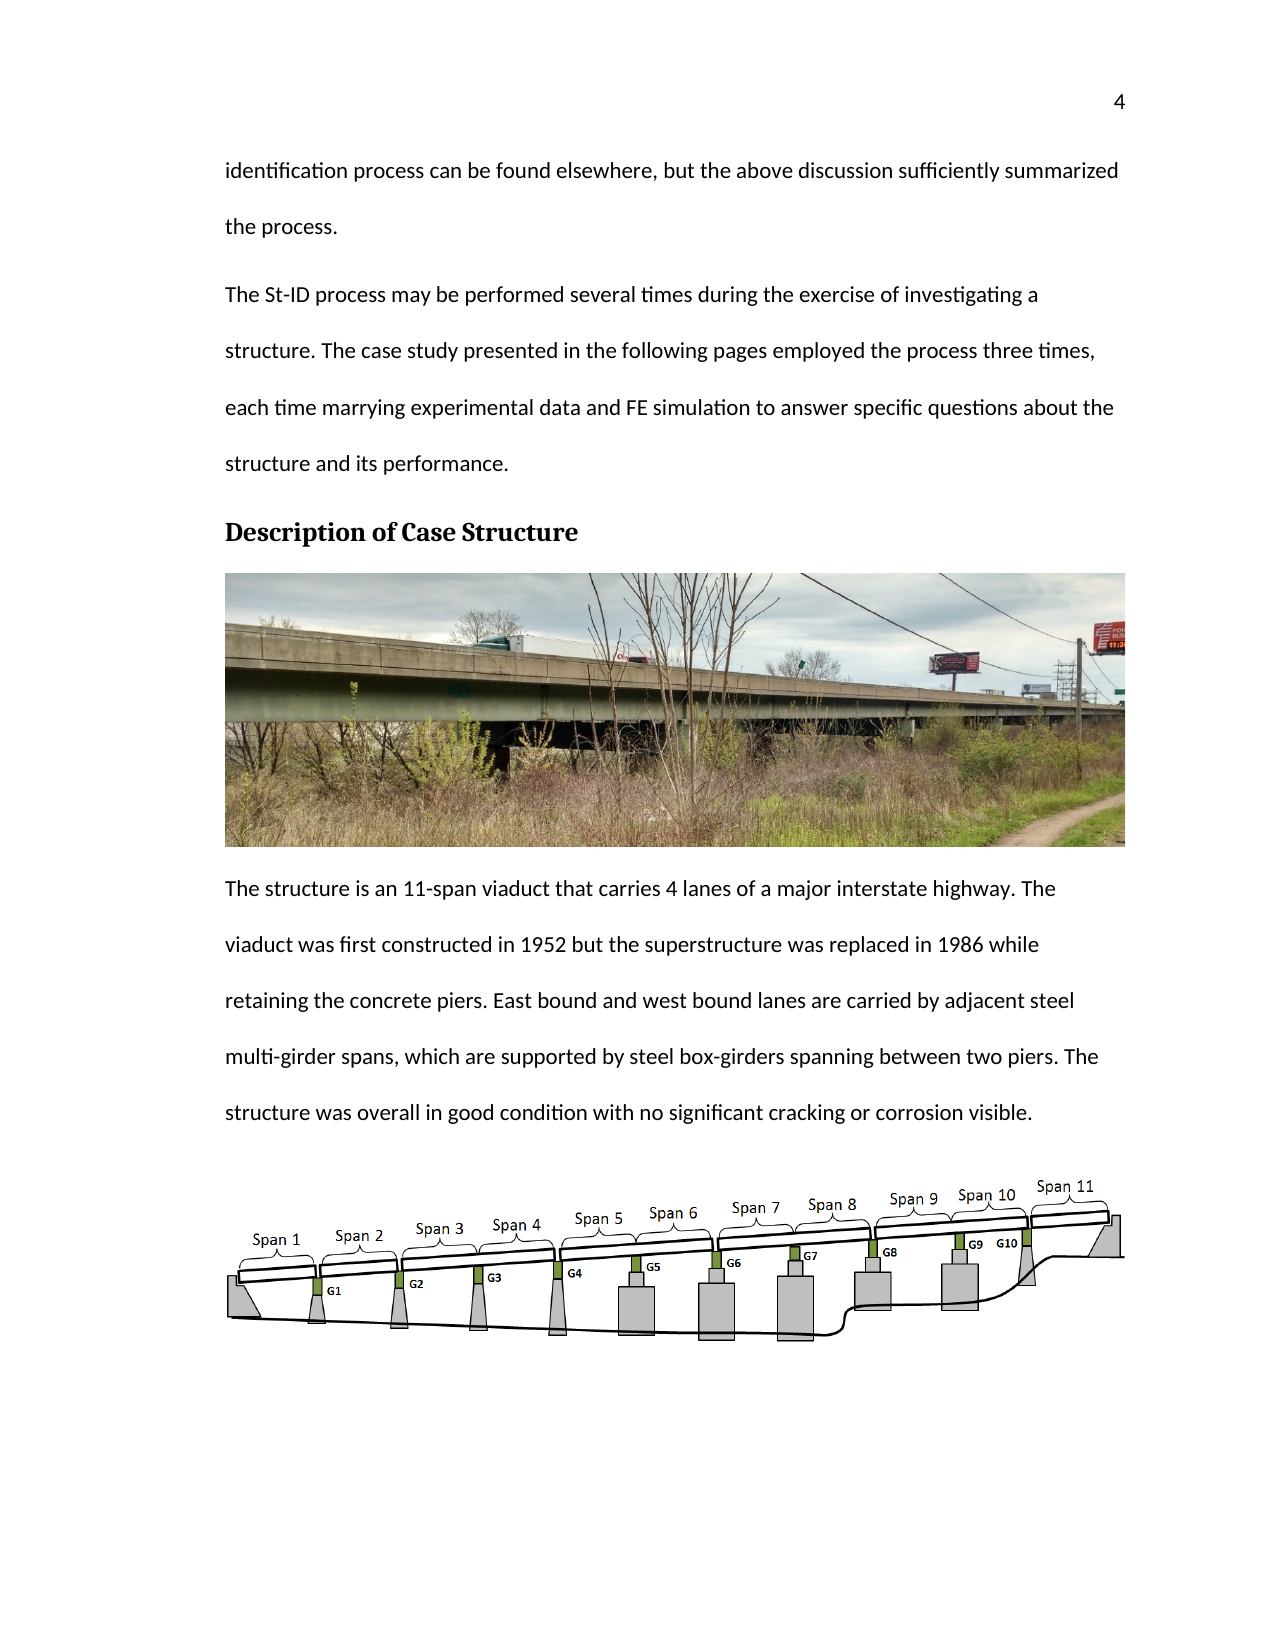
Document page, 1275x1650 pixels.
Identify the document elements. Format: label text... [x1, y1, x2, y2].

picture [225, 1167, 1125, 1350]
text The structure is an 11-span viaduct that carries 4 lanes of a major interstate highway. The viaduct was first constructed in 1952 but the superstructure was replaced in 1986 while retaining the concrete piers. East bound and west bound lanes are carried by adjacent steel multi-girder spans, which are supported by steel box-girders spanning between two piers. The structure was overall in good condition with no significant cracking or corrosion visible. [225, 847, 1125, 1127]
text The St-ID process may be performed several times during the exercise of investigating a structure. The case study presented in the following pages employed the process three times, each time marrying experimental data and FE simulation to answer specific questions about the structure and its performance. [225, 281, 1125, 477]
subtitle Description of Case Structure [225, 517, 1125, 548]
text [225, 156, 1125, 240]
picture [225, 573, 1125, 847]
